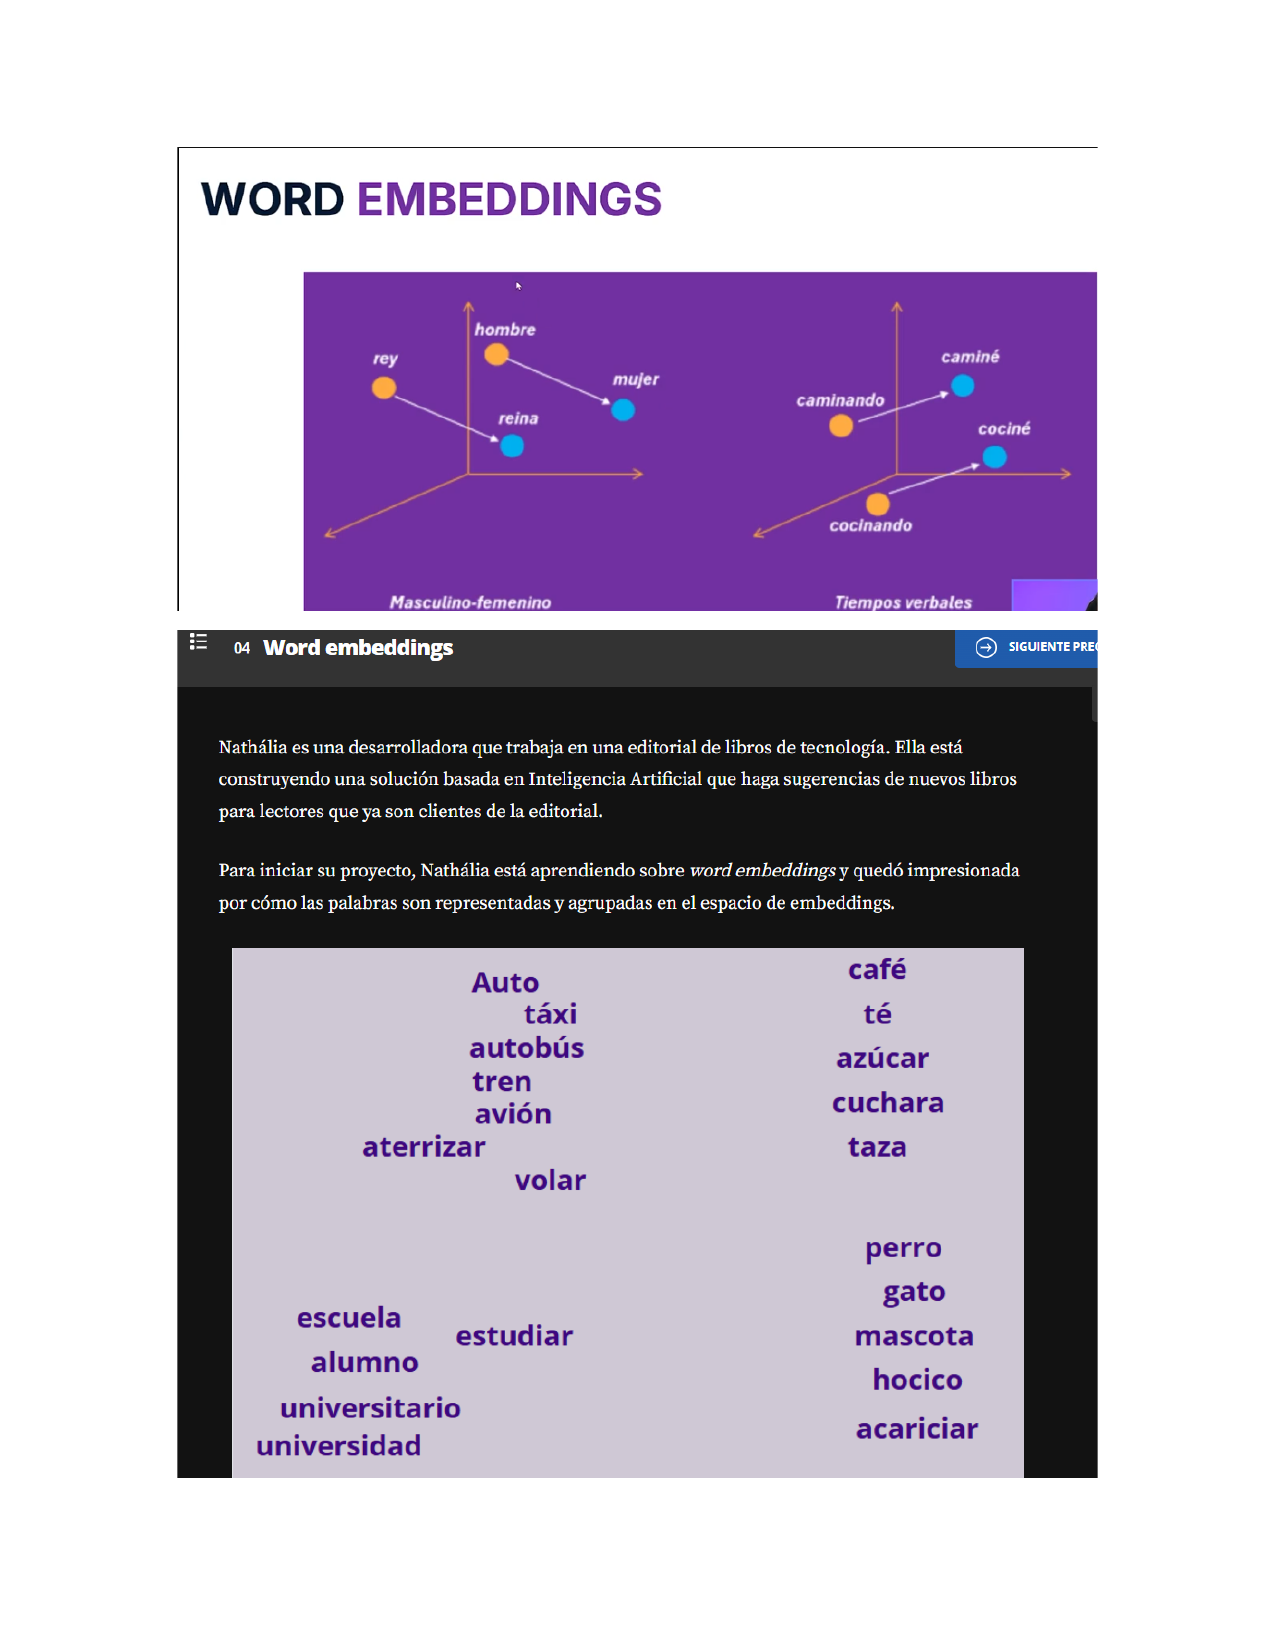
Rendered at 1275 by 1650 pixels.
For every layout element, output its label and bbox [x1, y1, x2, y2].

picture [177, 147, 1098, 611]
picture [177, 630, 1098, 1478]
